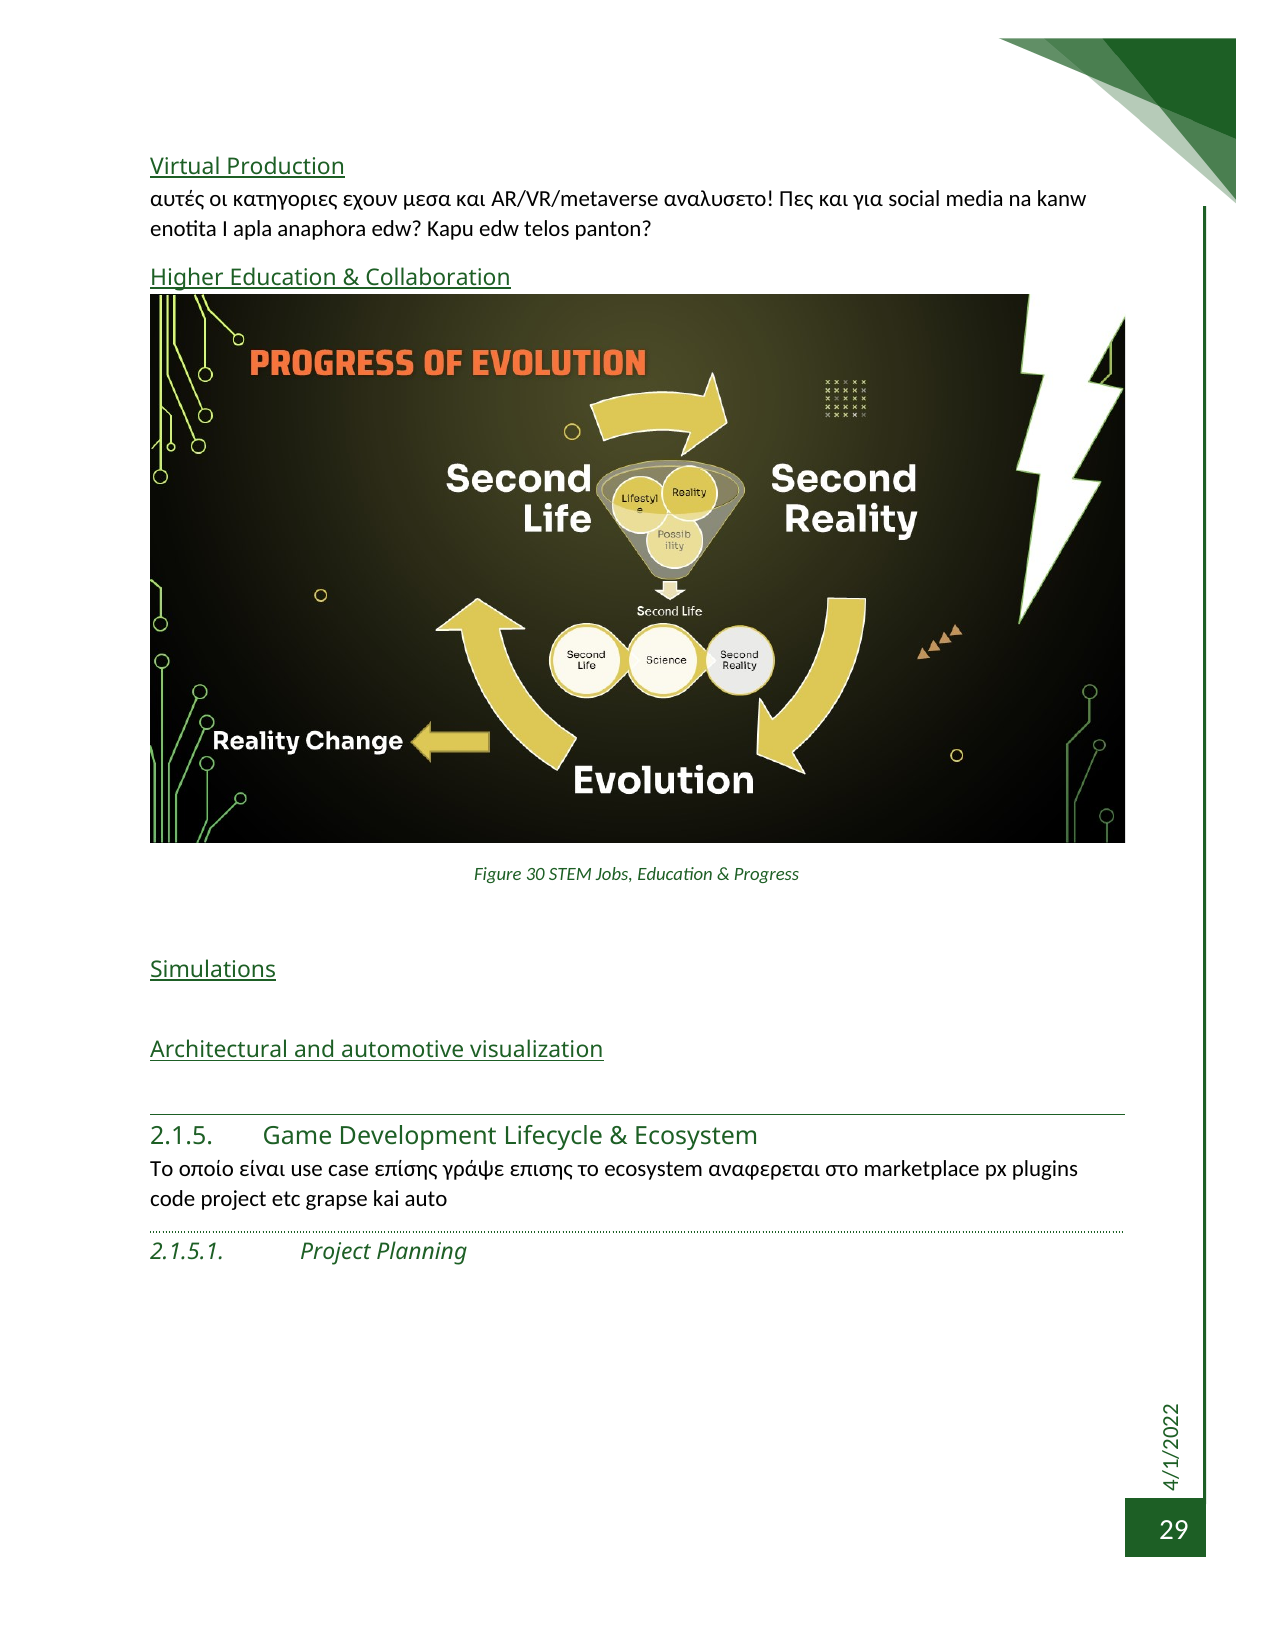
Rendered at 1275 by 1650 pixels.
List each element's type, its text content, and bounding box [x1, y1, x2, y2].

subtitle Simulations [150, 952, 1125, 984]
subtitle Virtual Production [150, 150, 1125, 181]
subtitle Higher Education & Collaboration [150, 261, 1125, 292]
picture [150, 294, 1125, 843]
subtitle Architectural and automotive visualization [150, 1033, 1125, 1064]
text Το οποίο είναι use case επίσης γράψε επισης το ecosystem αναφερεται στο marketplace px plugins code project etc grapse kai auto [150, 1154, 1125, 1212]
text αυτές οι κατηγοριες εχουν μεσα και AR/VR/metaverse αναλυσετο! Πες και για social media na kanw enotita I apla anaphora edw? Kapu edw telos panton? [150, 184, 1125, 242]
picture [997, 38, 1236, 204]
subtitle Game Development Lifecycle & Ecosystem [150, 1115, 1125, 1151]
text Figure 31 STEM Jobs, Education & Progress [150, 862, 1125, 885]
subtitle Project Planning [150, 1231, 1125, 1266]
